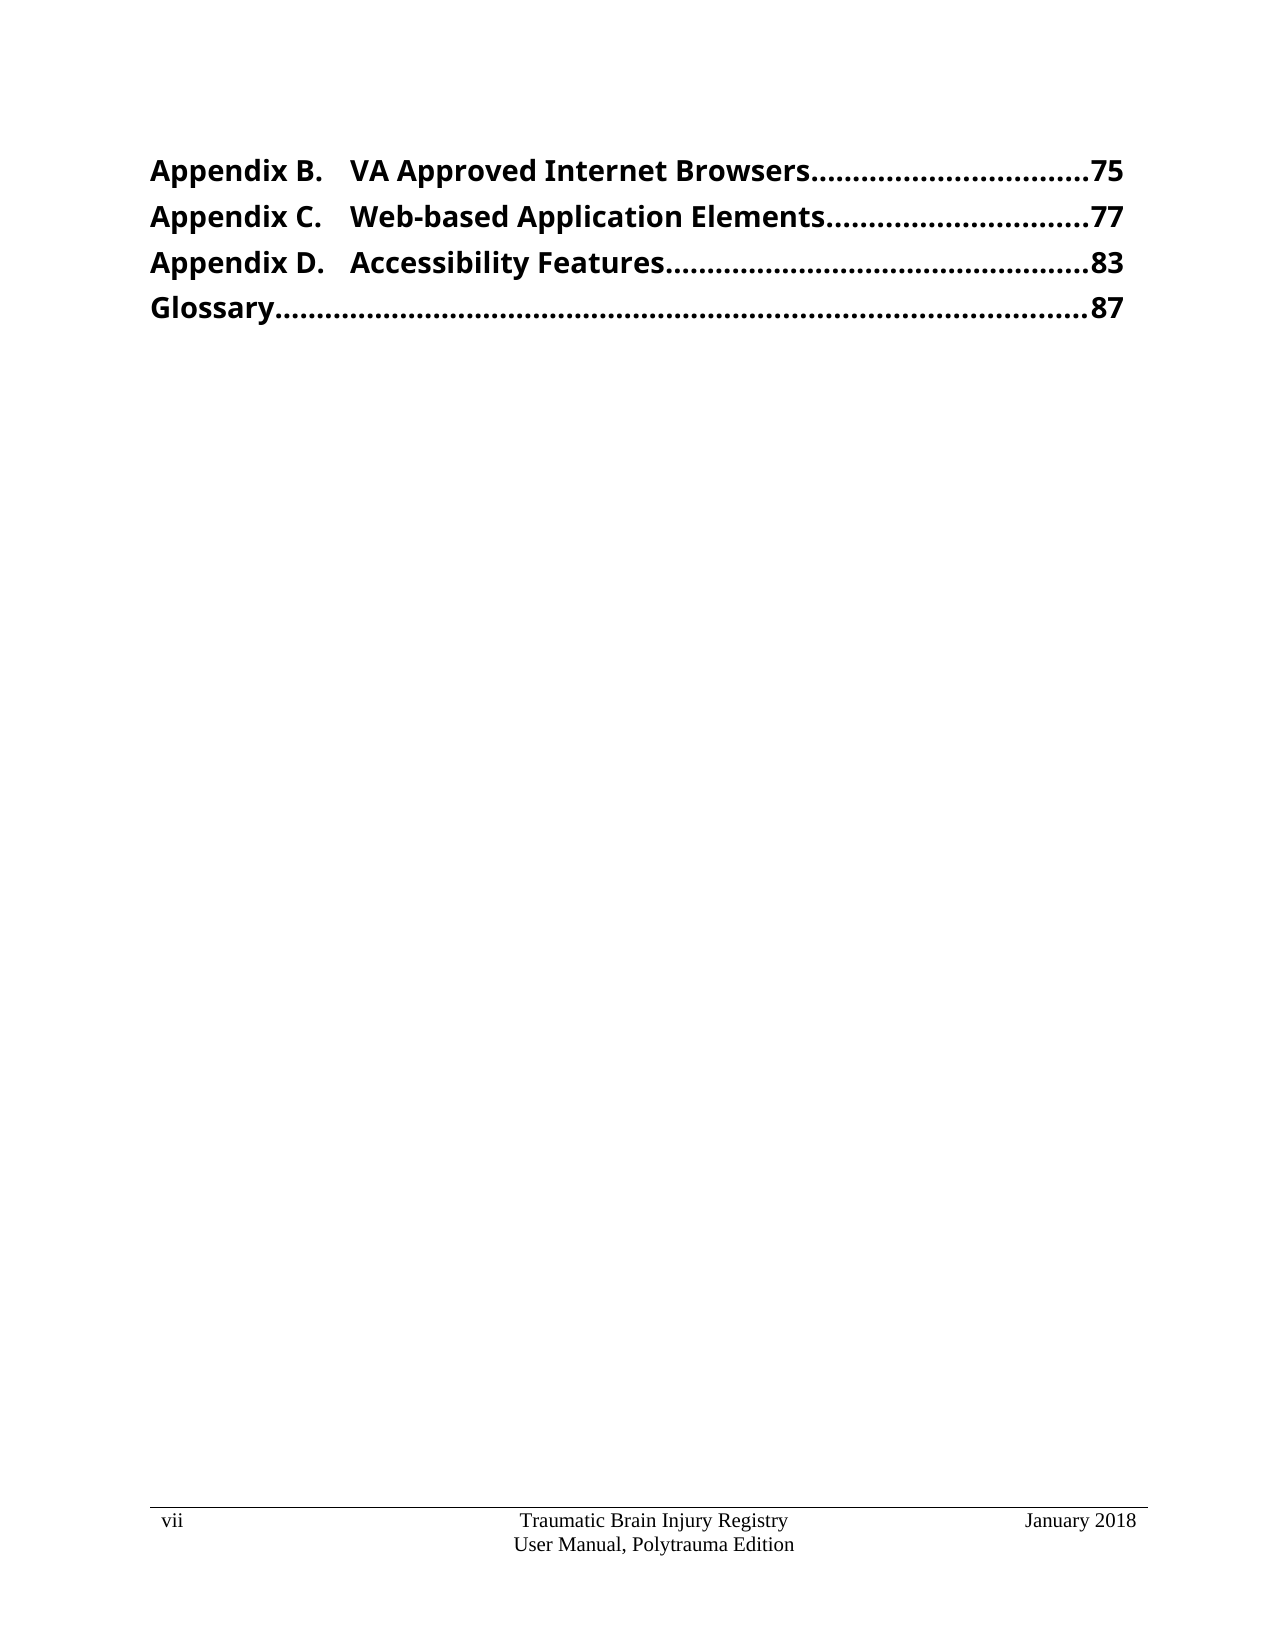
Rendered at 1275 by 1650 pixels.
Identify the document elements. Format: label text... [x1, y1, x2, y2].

text Appendix D. Accessibility Features 83 [150, 242, 1125, 282]
text Appendix C. Web-based Application Elements 77 [150, 196, 1125, 236]
text Appendix B. VA Approved Internet Browsers 75 [150, 150, 1125, 190]
text Glossary 87 [150, 288, 1125, 327]
